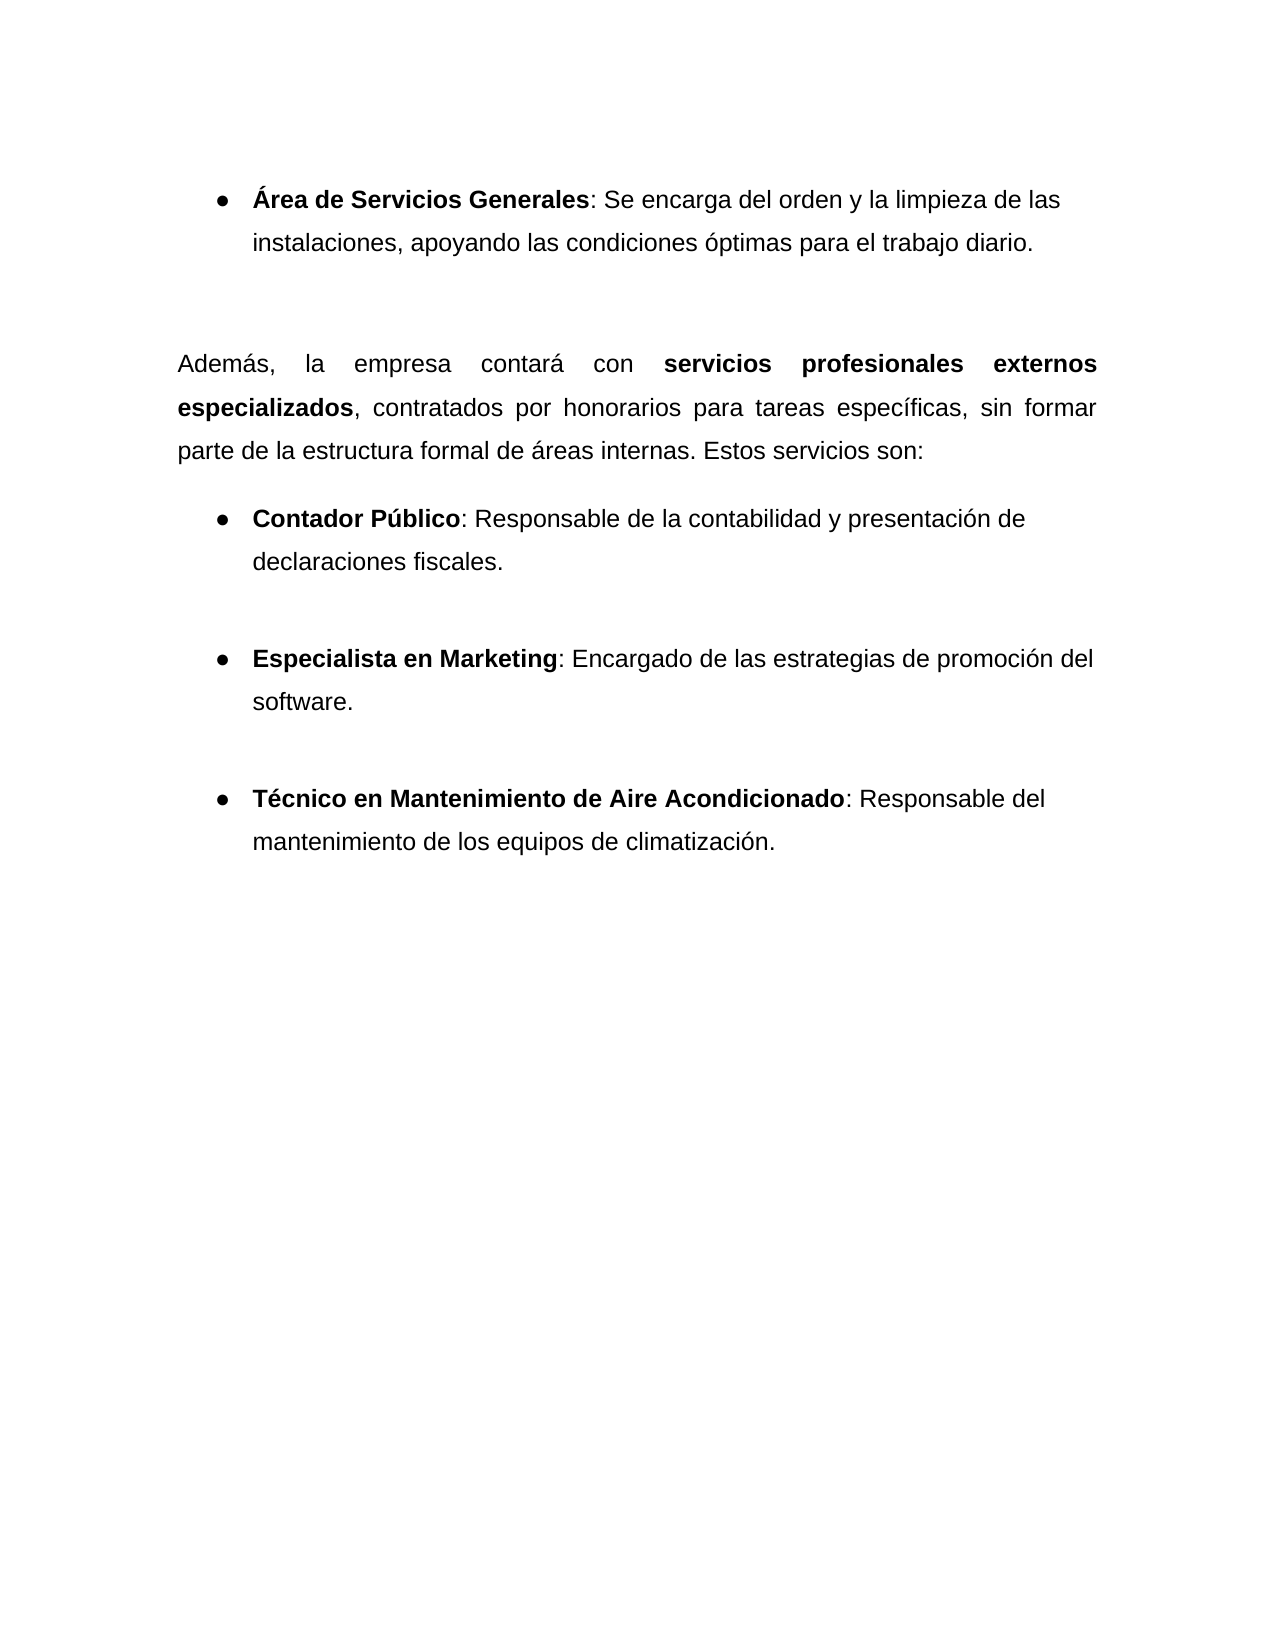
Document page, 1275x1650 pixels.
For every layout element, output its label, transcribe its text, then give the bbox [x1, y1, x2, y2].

list Contador Público: Responsable de la contabilidad y presentación de declaraciones fiscales. [215, 504, 1098, 627]
list Área de Servicios Generales: Se encarga del orden y la limpieza de las instalaciones, apoyando las condiciones óptimas para el trabajo diario. [215, 184, 1098, 307]
text Además, la empresa contará con servicios profesionales externos especializados, contratados por honorarios para tareas específicas, sin formar parte de la estructura formal de áreas internas. Estos servicios son: [177, 349, 1098, 464]
list Especialista en Marketing: Encargado de las estrategias de promoción del software. [215, 644, 1098, 767]
list Técnico en Mantenimiento de Aire Acondicionado: Responsable del mantenimiento de los equipos de climatización. [215, 784, 1098, 856]
